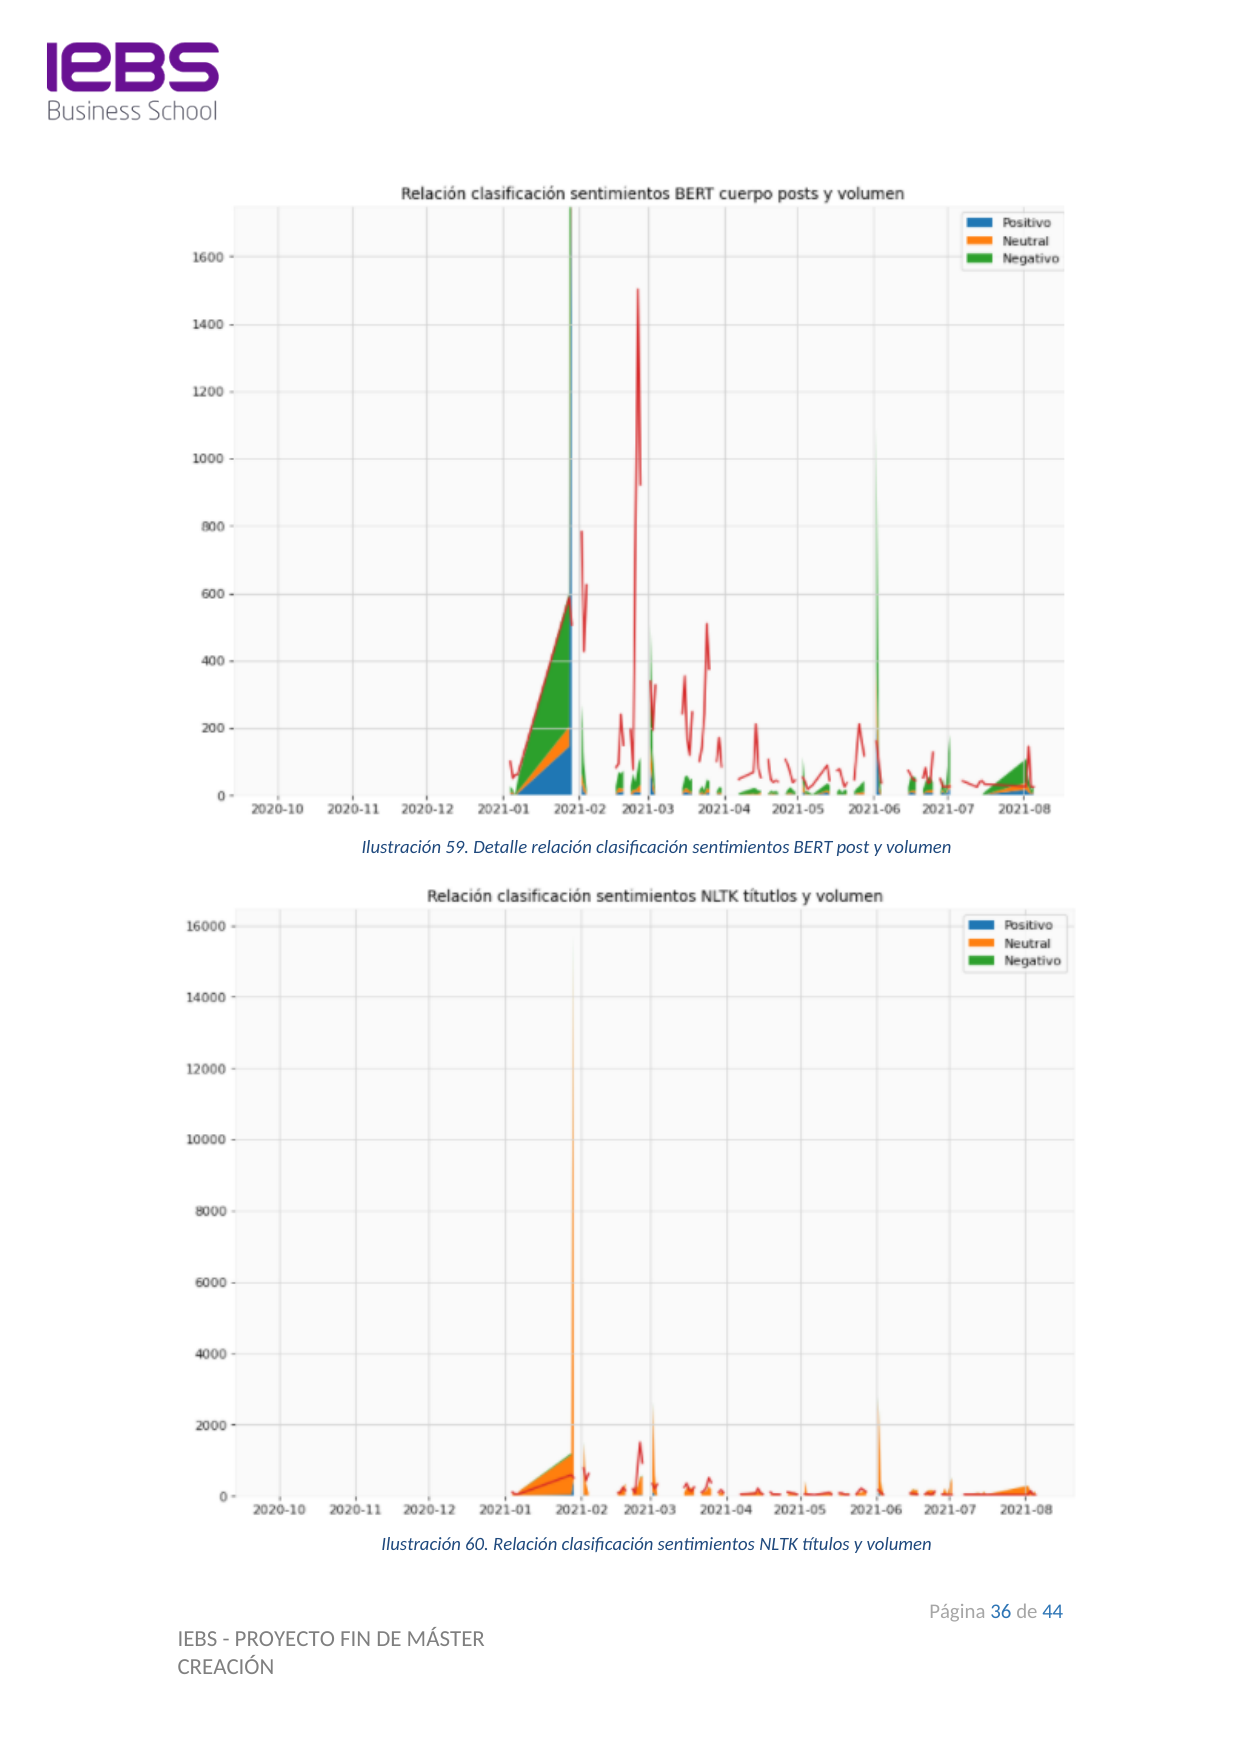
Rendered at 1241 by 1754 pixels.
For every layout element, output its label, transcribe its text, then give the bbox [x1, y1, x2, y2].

text Ilustración 60. Relación clasificación sentimientos NLTK títulos y volumen [177, 1532, 1063, 1554]
picture [177, 178, 1065, 836]
picture [177, 879, 1076, 1532]
text Ilustración 59. Detalle relación clasificación sentimientos BERT post y volumen [177, 836, 1063, 858]
picture [21, 20, 252, 147]
